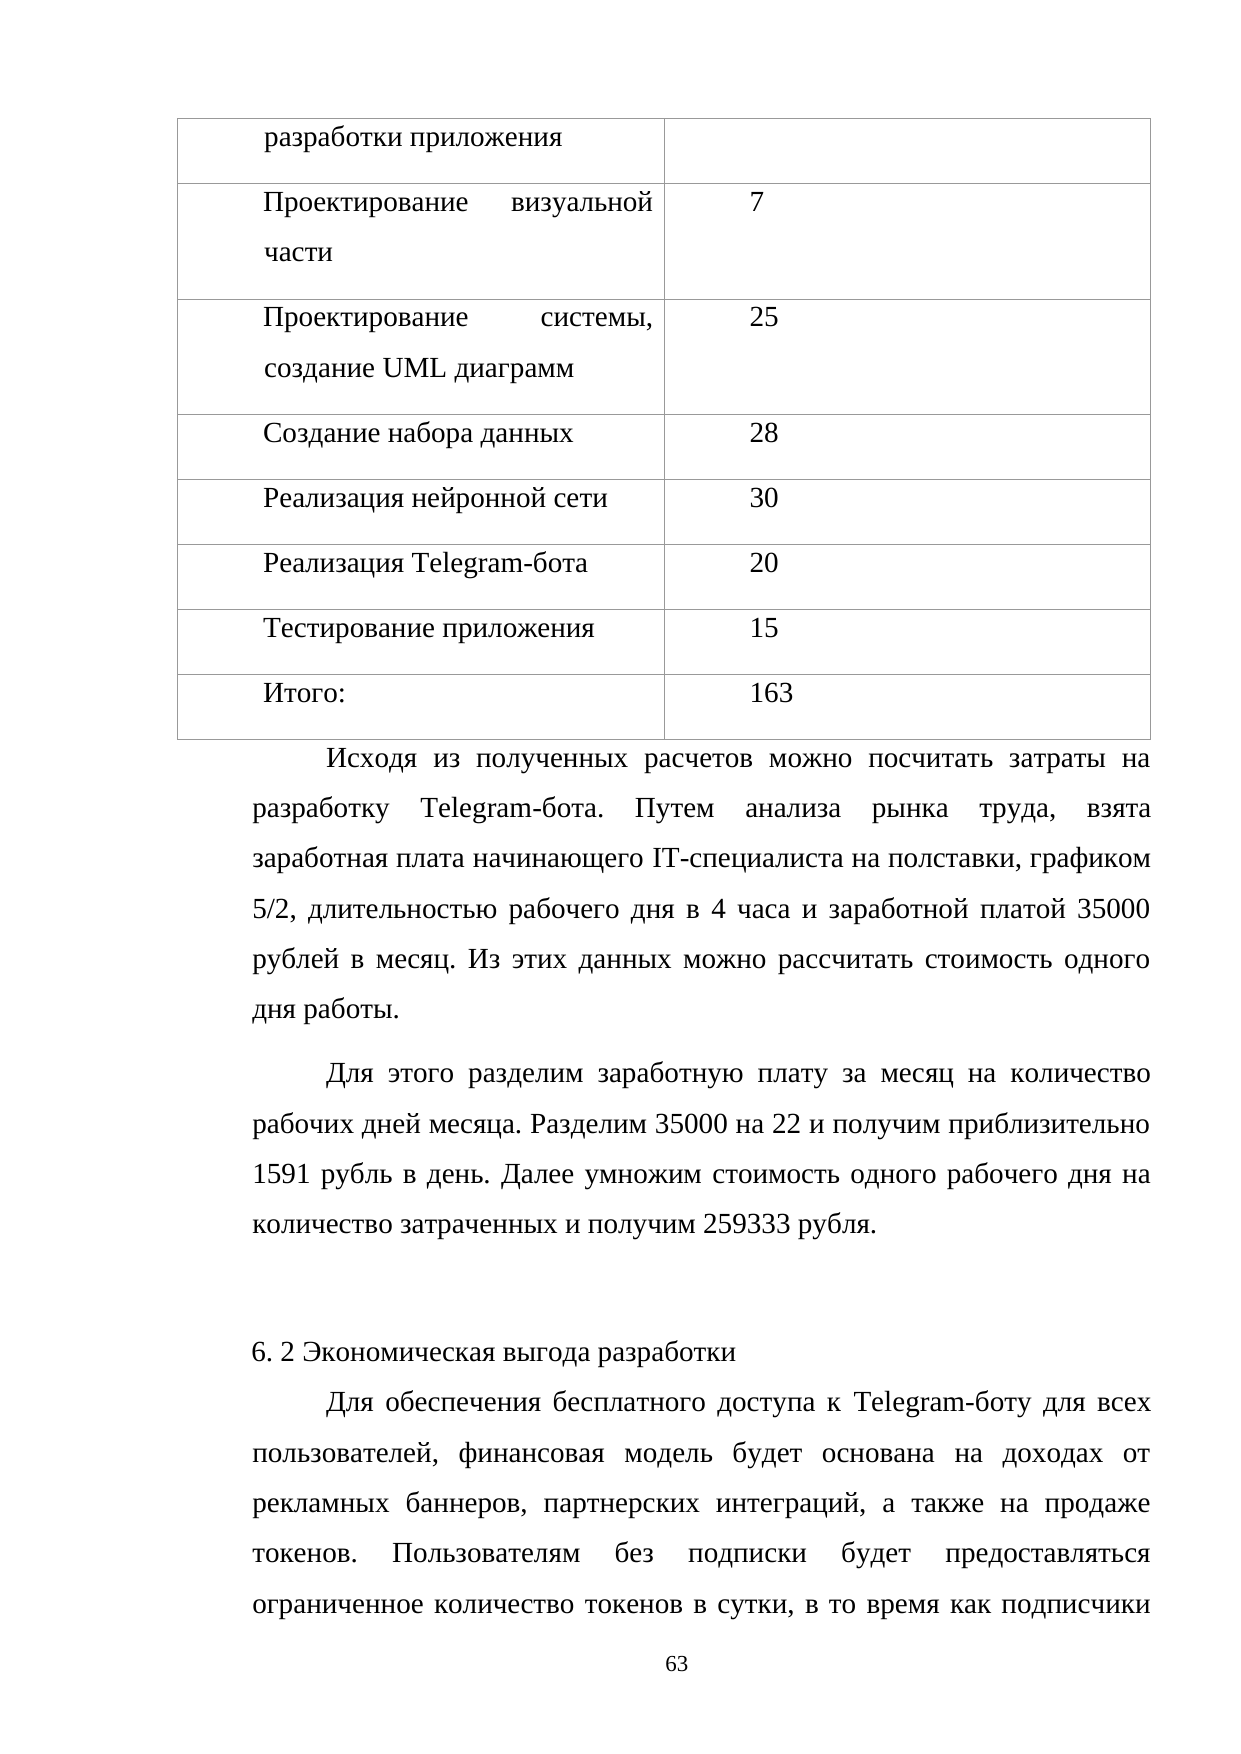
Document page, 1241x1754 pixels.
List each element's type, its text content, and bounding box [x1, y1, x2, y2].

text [252, 1384, 1152, 1619]
table_cell 7 [665, 184, 1150, 298]
table_cell 25 [665, 300, 1150, 414]
table_cell Тестирование приложения [178, 610, 664, 674]
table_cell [178, 119, 664, 183]
table_cell 12 [665, 119, 1150, 183]
table_cell Проектирование визуальной части [178, 184, 664, 298]
table_cell Реализация Telegram-бота [178, 545, 664, 609]
table_cell 30 [665, 480, 1150, 544]
text Для этого разделим заработную плату за месяц на количество рабочих дней месяца. Разделим 35000 на 22 и получим приблизительно 1591 рубль в день. Далее умножим стоимость одного рабочего дня на количество затраченных и получим 259333 рубля. [252, 1055, 1152, 1240]
table_cell Итого: [178, 675, 664, 739]
subtitle 6. 2 Экономическая выгода разработки [251, 1334, 1152, 1368]
text Исходя из полученных расчетов можно посчитать затраты на разработку Telegram-бота. Путем анализа рынка труда, взята заработная плата начинающего IT-специалиста на полставки, графиком 5/2, длительностью рабочего дня в 4 часа и заработной платой 35000 рублей в месяц. Из этих данных можно рассчитать стоимость одного дня работы. [252, 740, 1152, 1025]
table_cell Реализация нейронной сети [178, 480, 664, 544]
table_cell 28 [665, 415, 1150, 479]
table_cell Проектирование системы, создание UML диаграмм [178, 300, 664, 414]
table_cell 20 [665, 545, 1150, 609]
table_cell 15 [665, 610, 1150, 674]
table_cell Создание набора данных [178, 415, 664, 479]
table_cell 163 [665, 675, 1150, 739]
